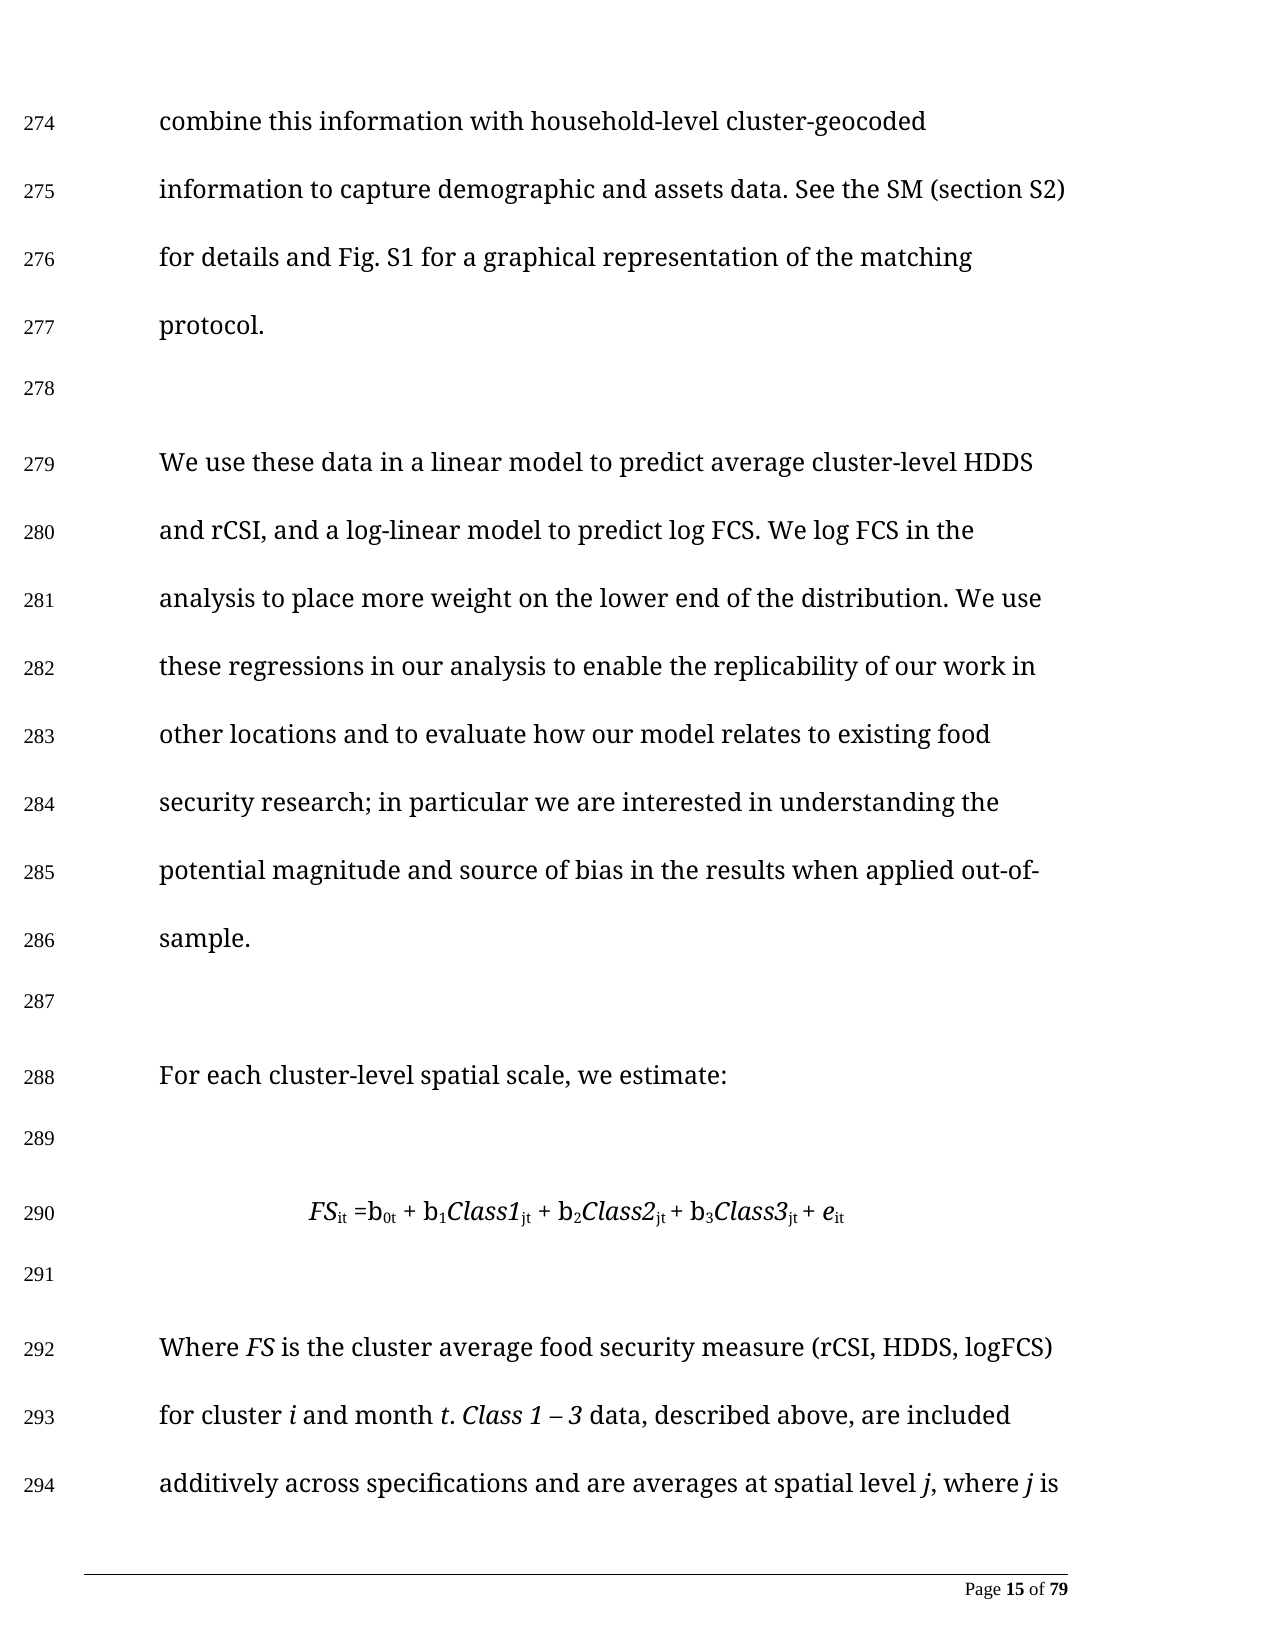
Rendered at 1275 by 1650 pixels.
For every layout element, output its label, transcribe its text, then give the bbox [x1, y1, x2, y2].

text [159, 1330, 1068, 1500]
text For each cluster-level spatial scale, we estimate: [159, 1057, 1068, 1091]
text FSit =b0t + b1Class1jt + b2Class2jt + b3Class3jt + eit [234, 1193, 1068, 1228]
text We use these data in a linear model to predict average cluster-level HDDS and rCSI, and a log-linear model to predict log FCS. We log FCS in the analysis to place more weight on the lower end of the distribution. We use these regressions in our analysis to enable the replicability of our work in other locations and to evaluate how our model relates to existing food security research; in particular we are interested in understanding the potential magnitude and source of bias in the results when applied out-of-sample. [159, 444, 1068, 955]
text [159, 103, 1068, 342]
